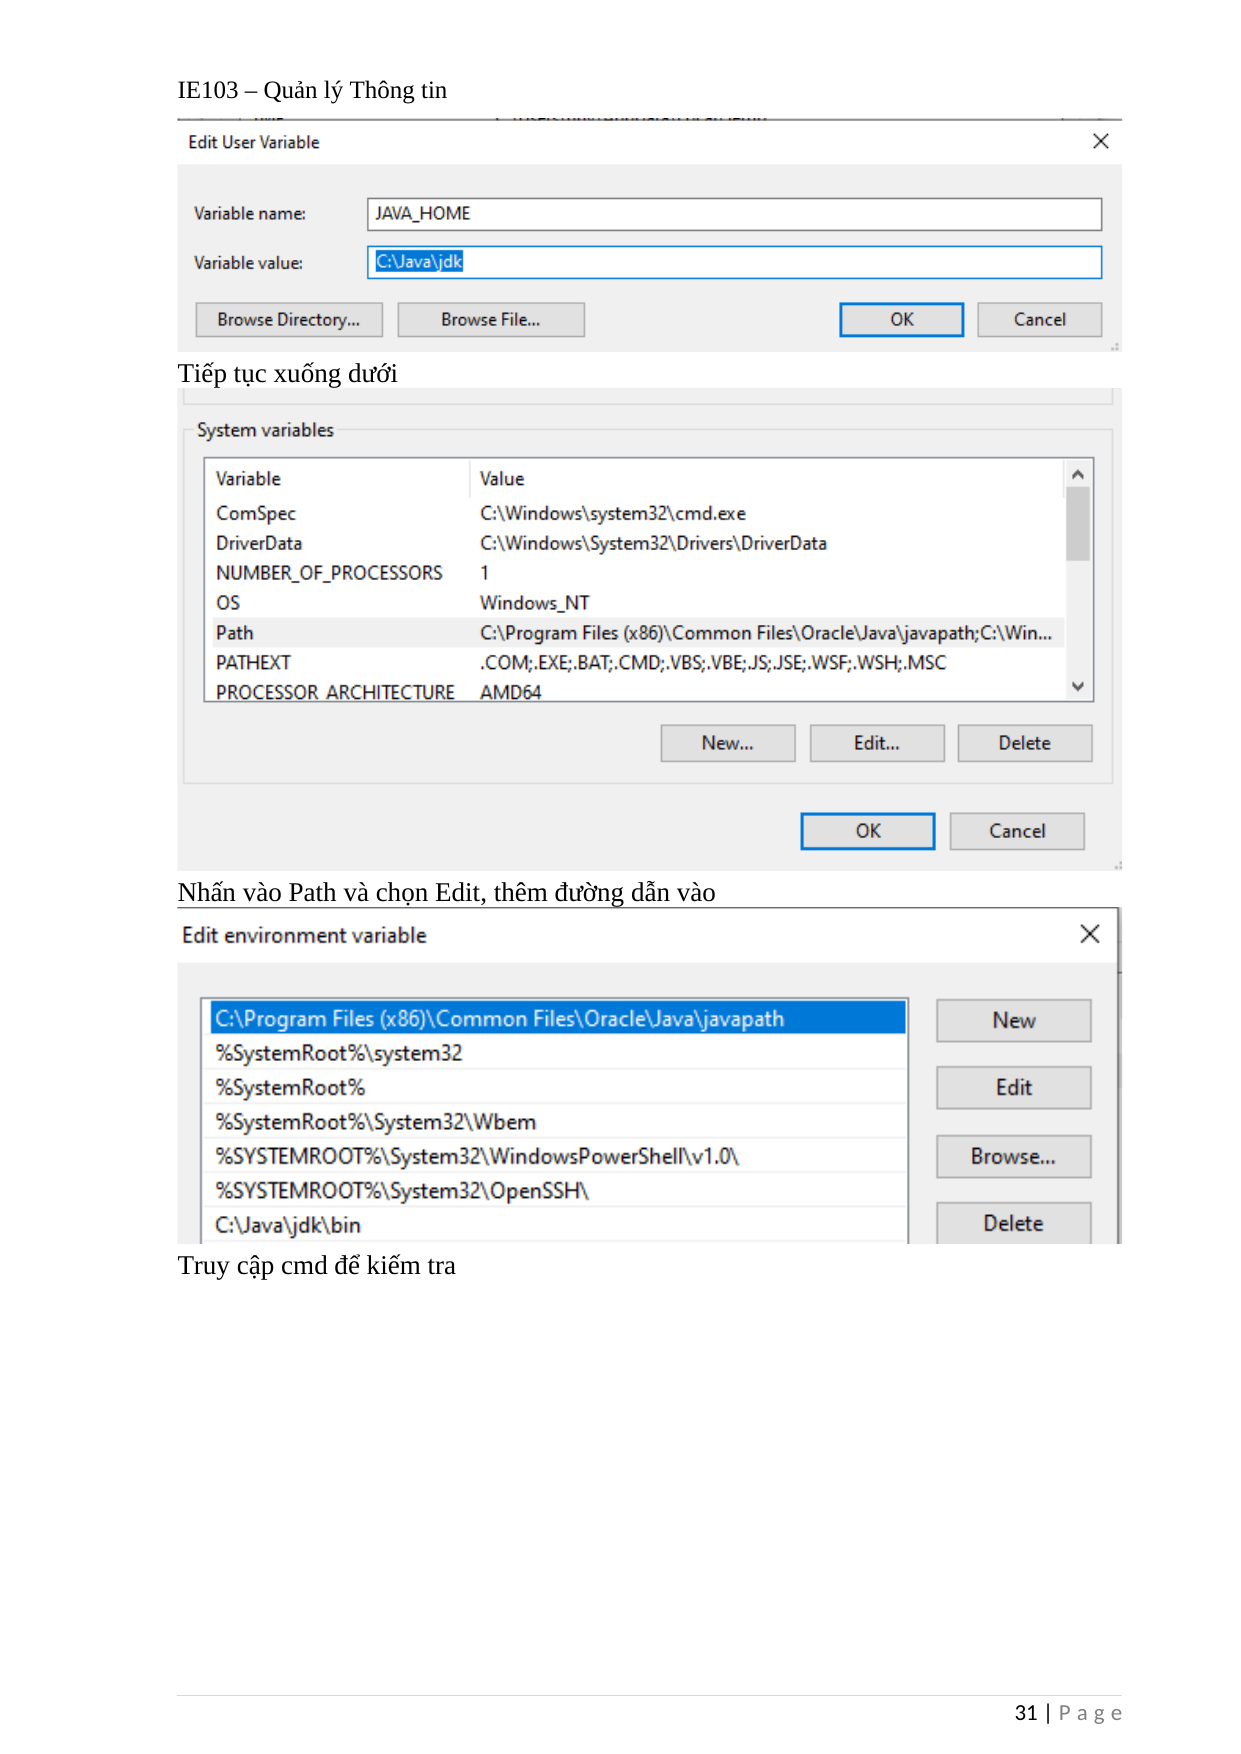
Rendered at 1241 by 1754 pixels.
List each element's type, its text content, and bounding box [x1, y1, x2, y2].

picture [177, 118, 1123, 352]
text Truy cập cmd để kiếm tra [177, 1249, 1122, 1280]
picture [177, 388, 1123, 871]
picture [177, 907, 1123, 1244]
text Tiếp tục xuống dưới [177, 357, 1122, 388]
text Nhấn vào Path và chọn Edit, thêm đường dẫn vào [177, 876, 1122, 907]
